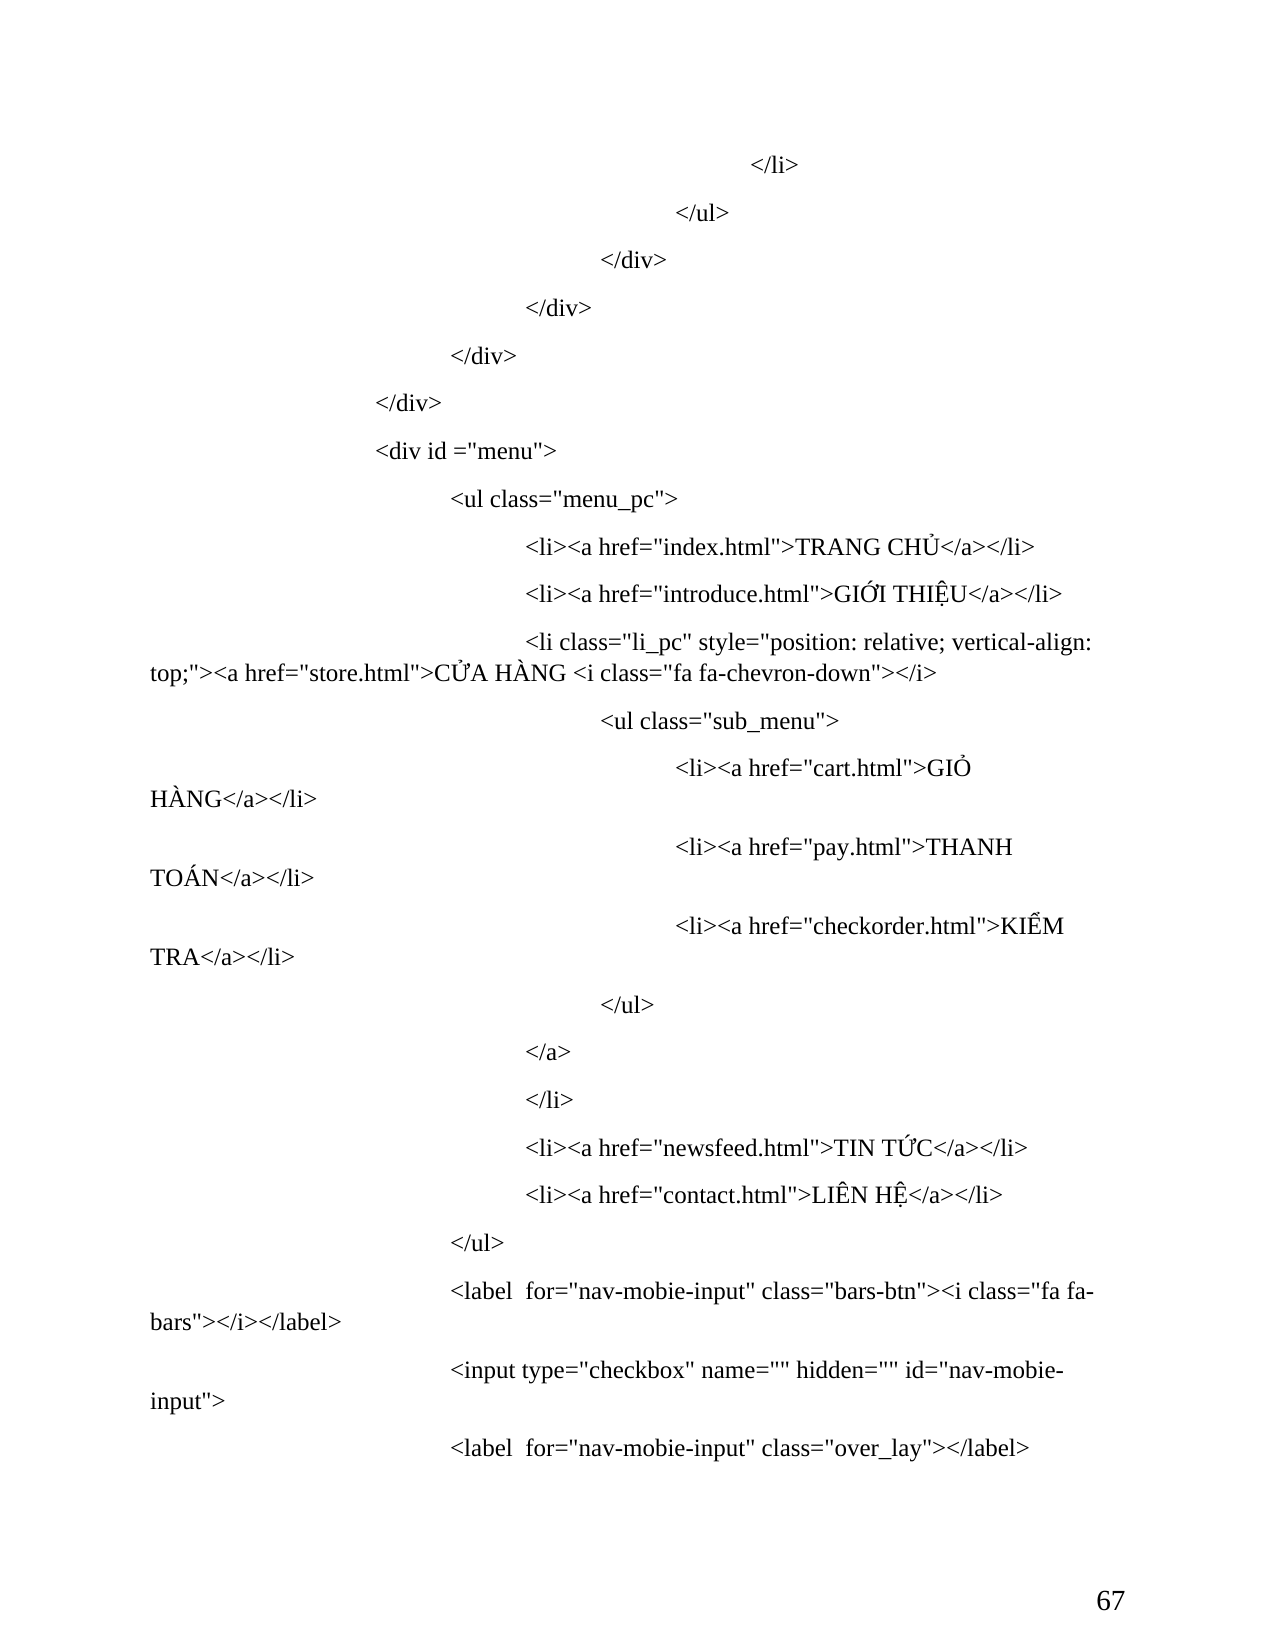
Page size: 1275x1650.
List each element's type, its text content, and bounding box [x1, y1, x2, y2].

text <li><a href="cart.html">GIỎ HÀNG</a></li> [150, 753, 1125, 813]
text </div> [150, 388, 1125, 417]
text </div> [150, 293, 1125, 322]
text <li><a href="newsfeed.html">TIN TỨC</a></li> [150, 1133, 1125, 1162]
text <li><a href="pay.html">THANH TOÁN</a></li> [150, 832, 1125, 892]
text </a> [150, 1037, 1125, 1066]
text <li><a href="contact.html">LIÊN HỆ</a></li> [150, 1181, 1125, 1209]
text <div id ="menu"> [150, 436, 1125, 465]
text <label for="nav-mobie-input" class="over_lay"></label> [150, 1433, 1125, 1462]
text <li><a href="checkorder.html">KIỂM TRA</a></li> [150, 911, 1125, 971]
text <li><a href="introduce.html">GIỚI THIỆU</a></li> [150, 579, 1125, 608]
text <li><a href="index.html">TRANG CHỦ</a></li> [150, 532, 1125, 560]
text </div> [150, 245, 1125, 274]
text </div> [150, 341, 1125, 369]
text <input type="checkbox" name="" hidden="" id="nav-mobie-input"> [150, 1355, 1125, 1414]
text <li class="li_pc" style="position: relative; vertical-align: top;"><a href="store.html">CỬA HÀNG <i class="fa fa-chevron-down"></i> [150, 627, 1125, 687]
text </ul> [150, 990, 1125, 1018]
text </ul> [150, 1228, 1125, 1257]
text </ul> [150, 198, 1125, 226]
text </li> [150, 1085, 1125, 1114]
text <ul class="sub_menu"> [150, 706, 1125, 734]
text <ul class="menu_pc"> [150, 484, 1125, 513]
text <label for="nav-mobie-input" class="bars-btn"><i class="fa fa-bars"></i></label> [150, 1276, 1125, 1336]
text </li> [150, 150, 1125, 179]
